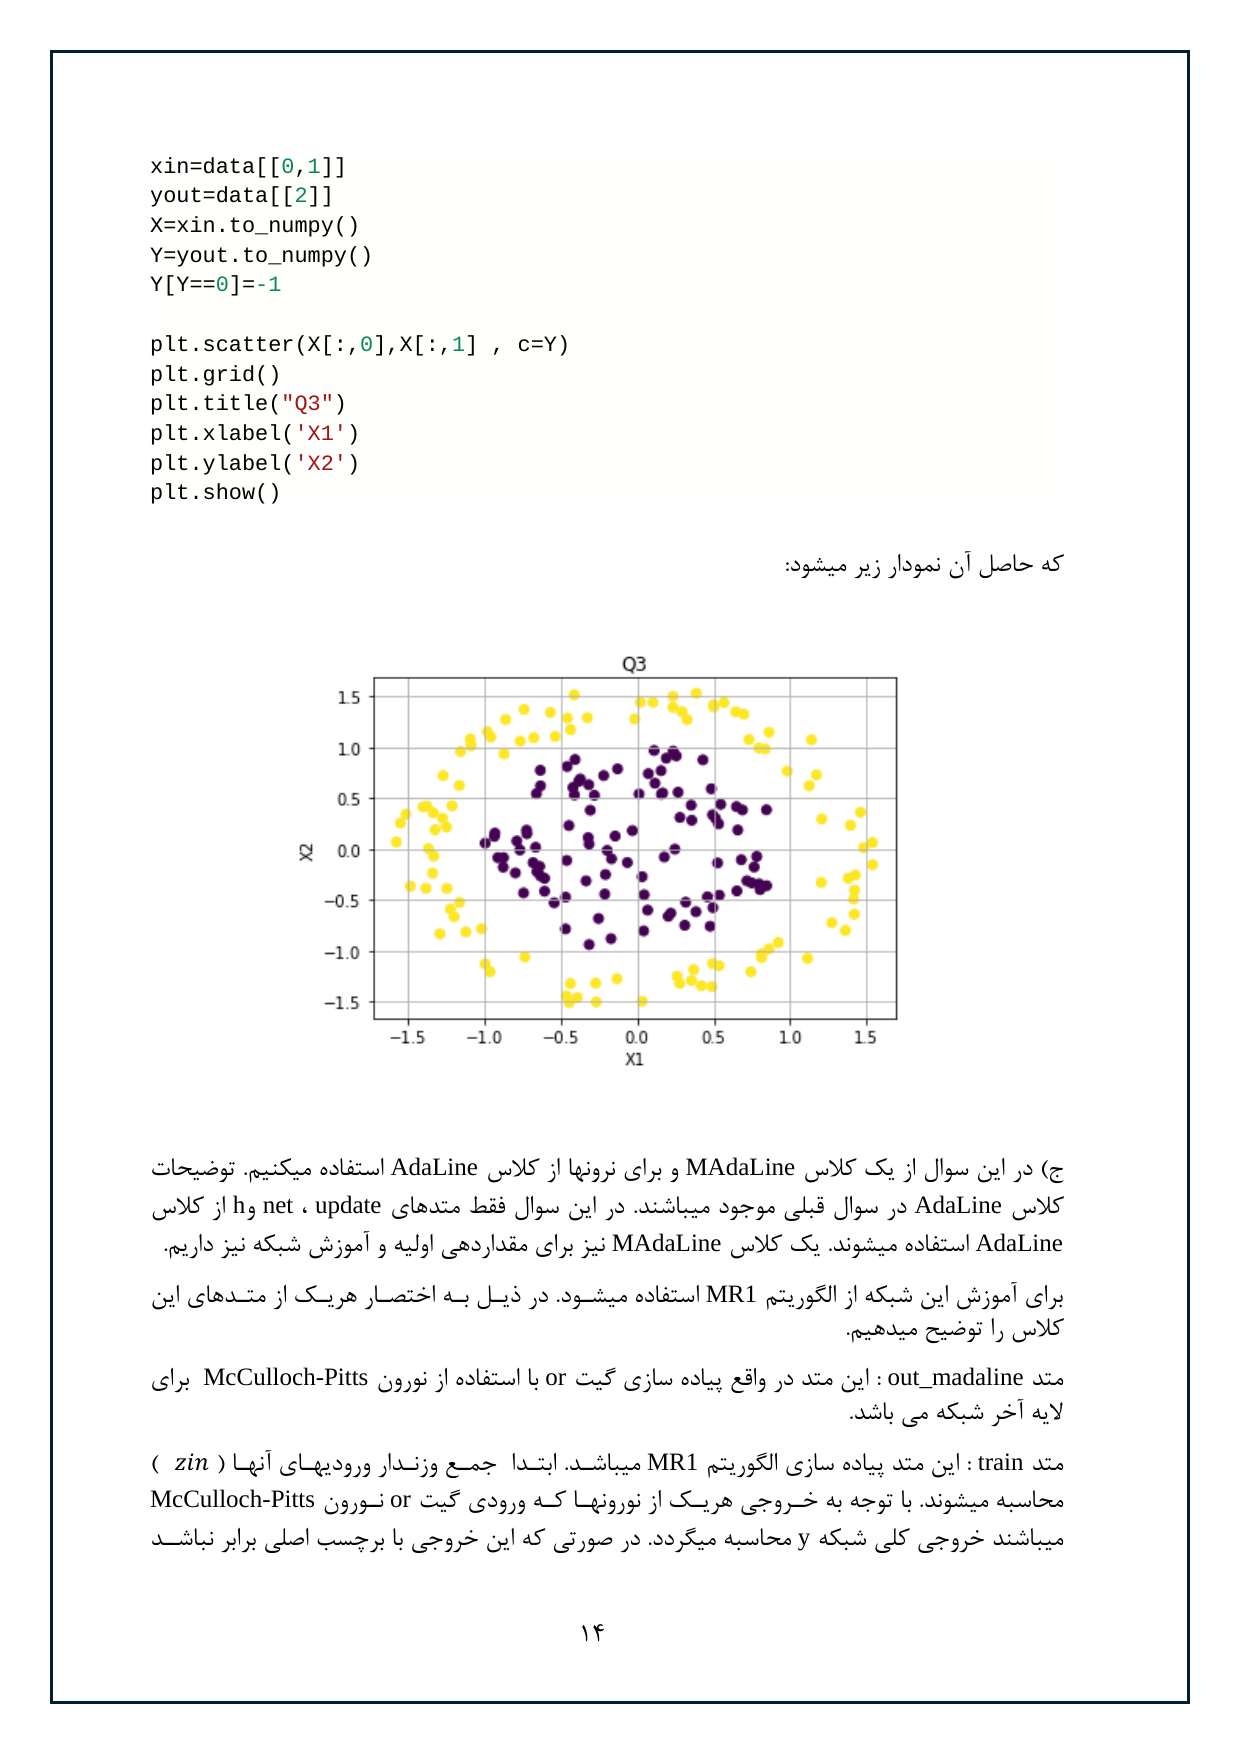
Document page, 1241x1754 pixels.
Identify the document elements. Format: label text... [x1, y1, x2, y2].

text plt.title("Q3") [150, 387, 1063, 417]
text Y=yout.to_numpy() [150, 239, 1063, 269]
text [150, 1446, 1063, 1555]
text که حاصل آن نمودار زیر میشود: [150, 552, 1063, 581]
text plt.show() [150, 477, 1063, 506]
picture [286, 643, 954, 1086]
text متد out_madaline : این متد در واقع پیاده سازی گیت or با استفاده از نورون McCulloch-Pitts برای لایه آخر شبکه می باشد. [150, 1362, 1063, 1429]
text Y[Y==0]=-1 [150, 269, 1063, 298]
text plt.grid() [150, 358, 1063, 387]
text برای آموزش این شبکه از الگوریتم MR1 استفاده میشود. در ذیل به اختصار هریک از متدهای این کلاس را توضیح میدهیم. [150, 1279, 1063, 1346]
text yout=data[[2]] [150, 180, 1063, 209]
text plt.scatter(X[:,0],X[:,1] , c=Y) [150, 328, 1063, 358]
text xin=data[[0,1]] [150, 150, 1063, 180]
text plt.xlabel('X1') [150, 417, 1063, 447]
text ج) در این سوال از یک کلاس MAdaLine و برای نرونها از کلاس AdaLine استفاده میکنیم. توضیحات کلاس AdaLine در سوال قبلی موجود میباشند. در این سوال فقط متدهای net ، update وh از کلاس AdaLine استفاده میشوند. یک کلاس MAdaLine نیز برای مقداردهی اولیه و آموزش شبکه نیز داریم. [150, 1152, 1063, 1261]
text plt.ylabel('X2') [150, 447, 1063, 477]
text X=xin.to_numpy() [150, 209, 1063, 239]
